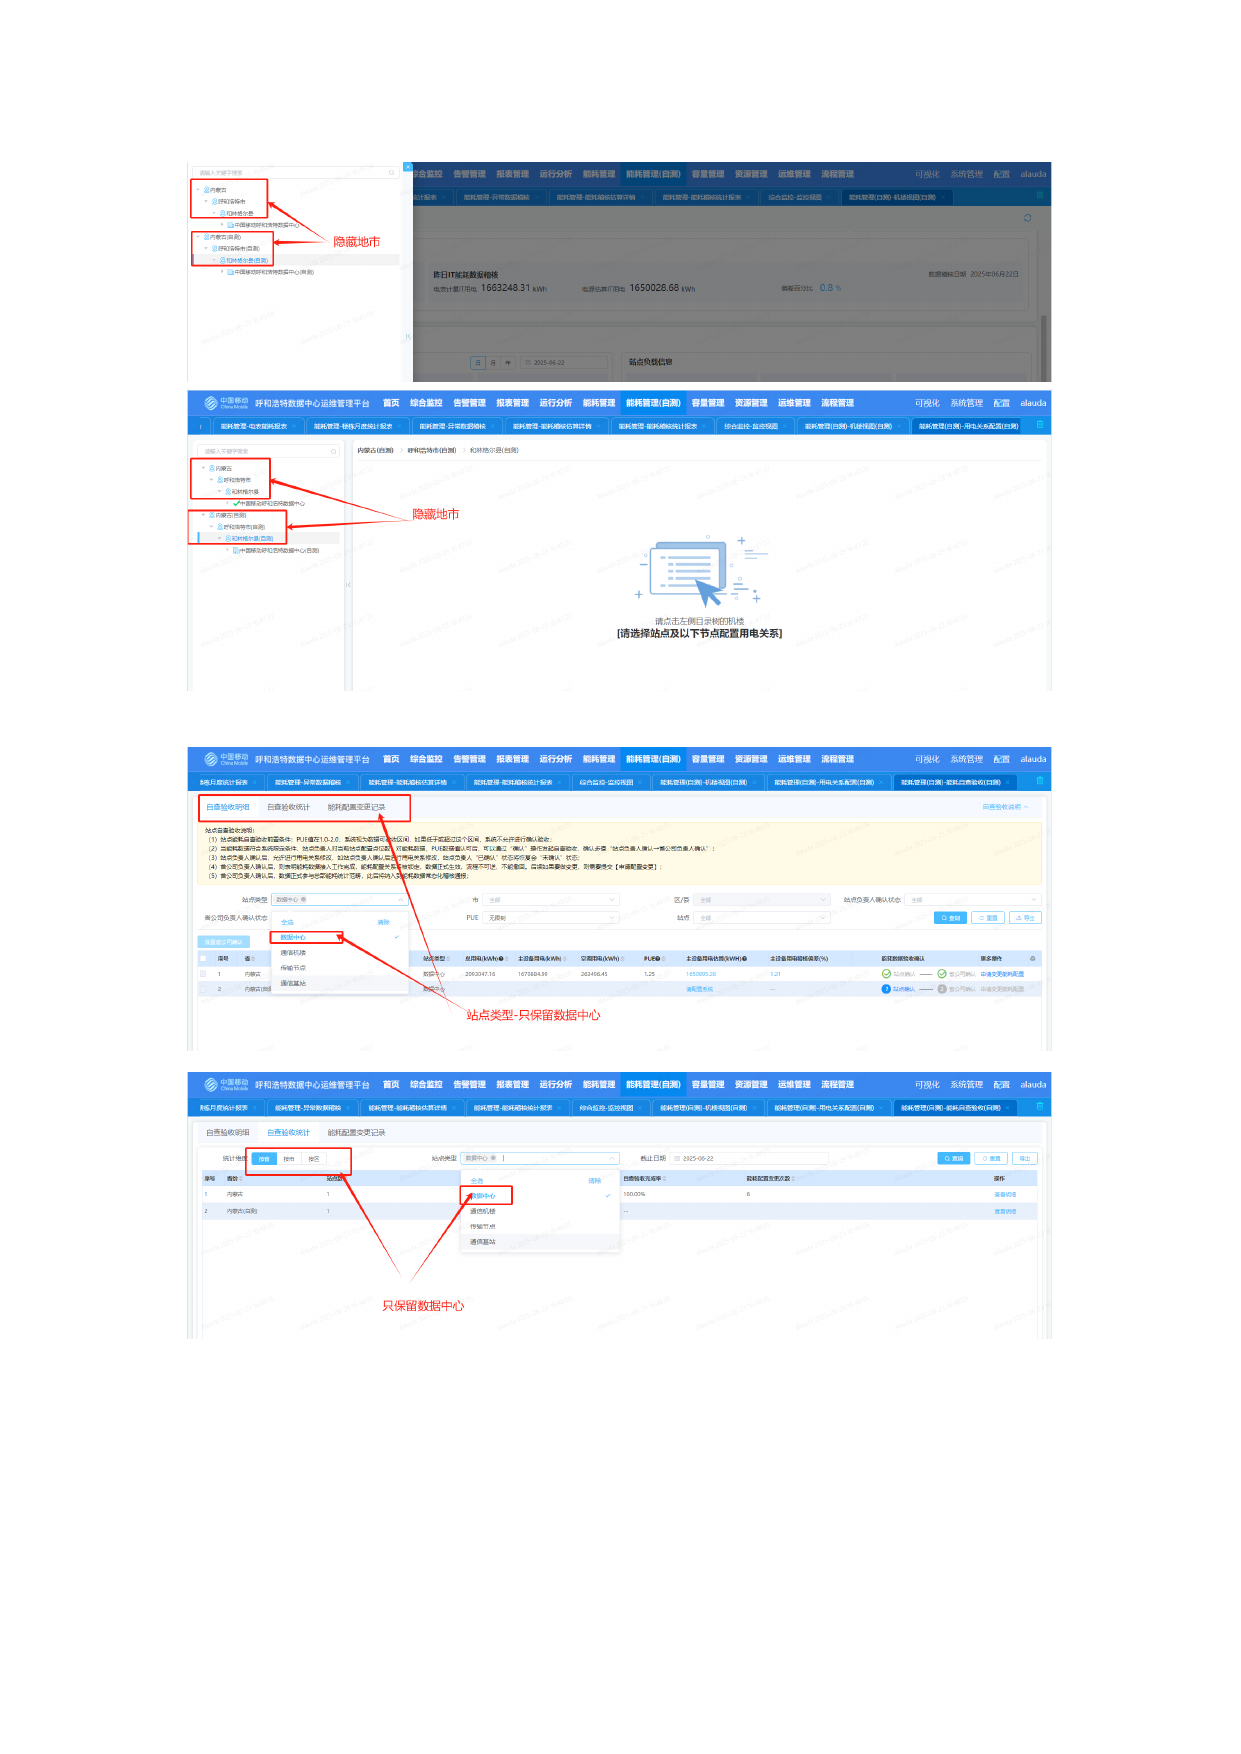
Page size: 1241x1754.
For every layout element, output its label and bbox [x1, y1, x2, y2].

picture [187, 162, 1052, 382]
picture [187, 1072, 1052, 1339]
picture [187, 389, 1052, 691]
picture [187, 747, 1052, 1051]
